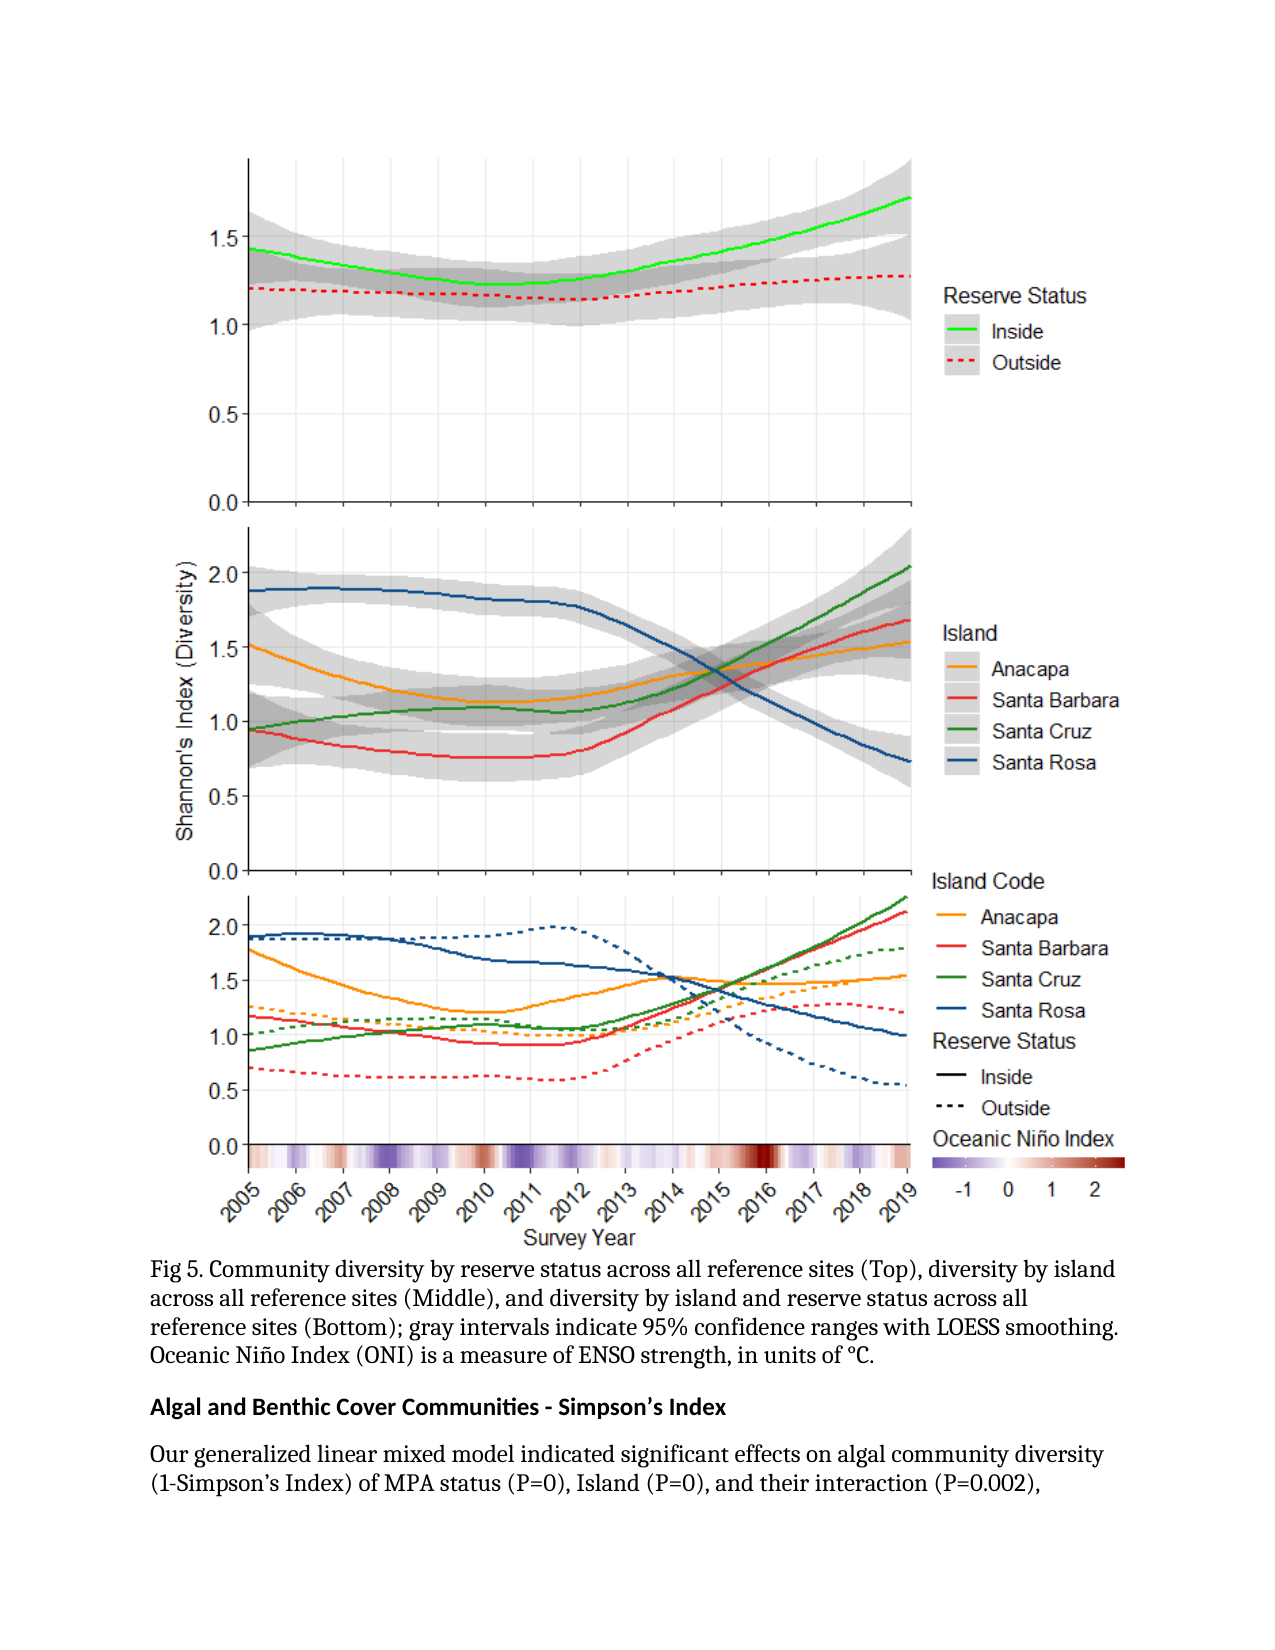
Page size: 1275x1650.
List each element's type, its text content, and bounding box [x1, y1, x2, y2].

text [150, 1440, 1125, 1498]
subtitle Algal and Benthic Cover Communities - Simpson’s Index [150, 1391, 1125, 1421]
picture [168, 150, 1144, 1255]
